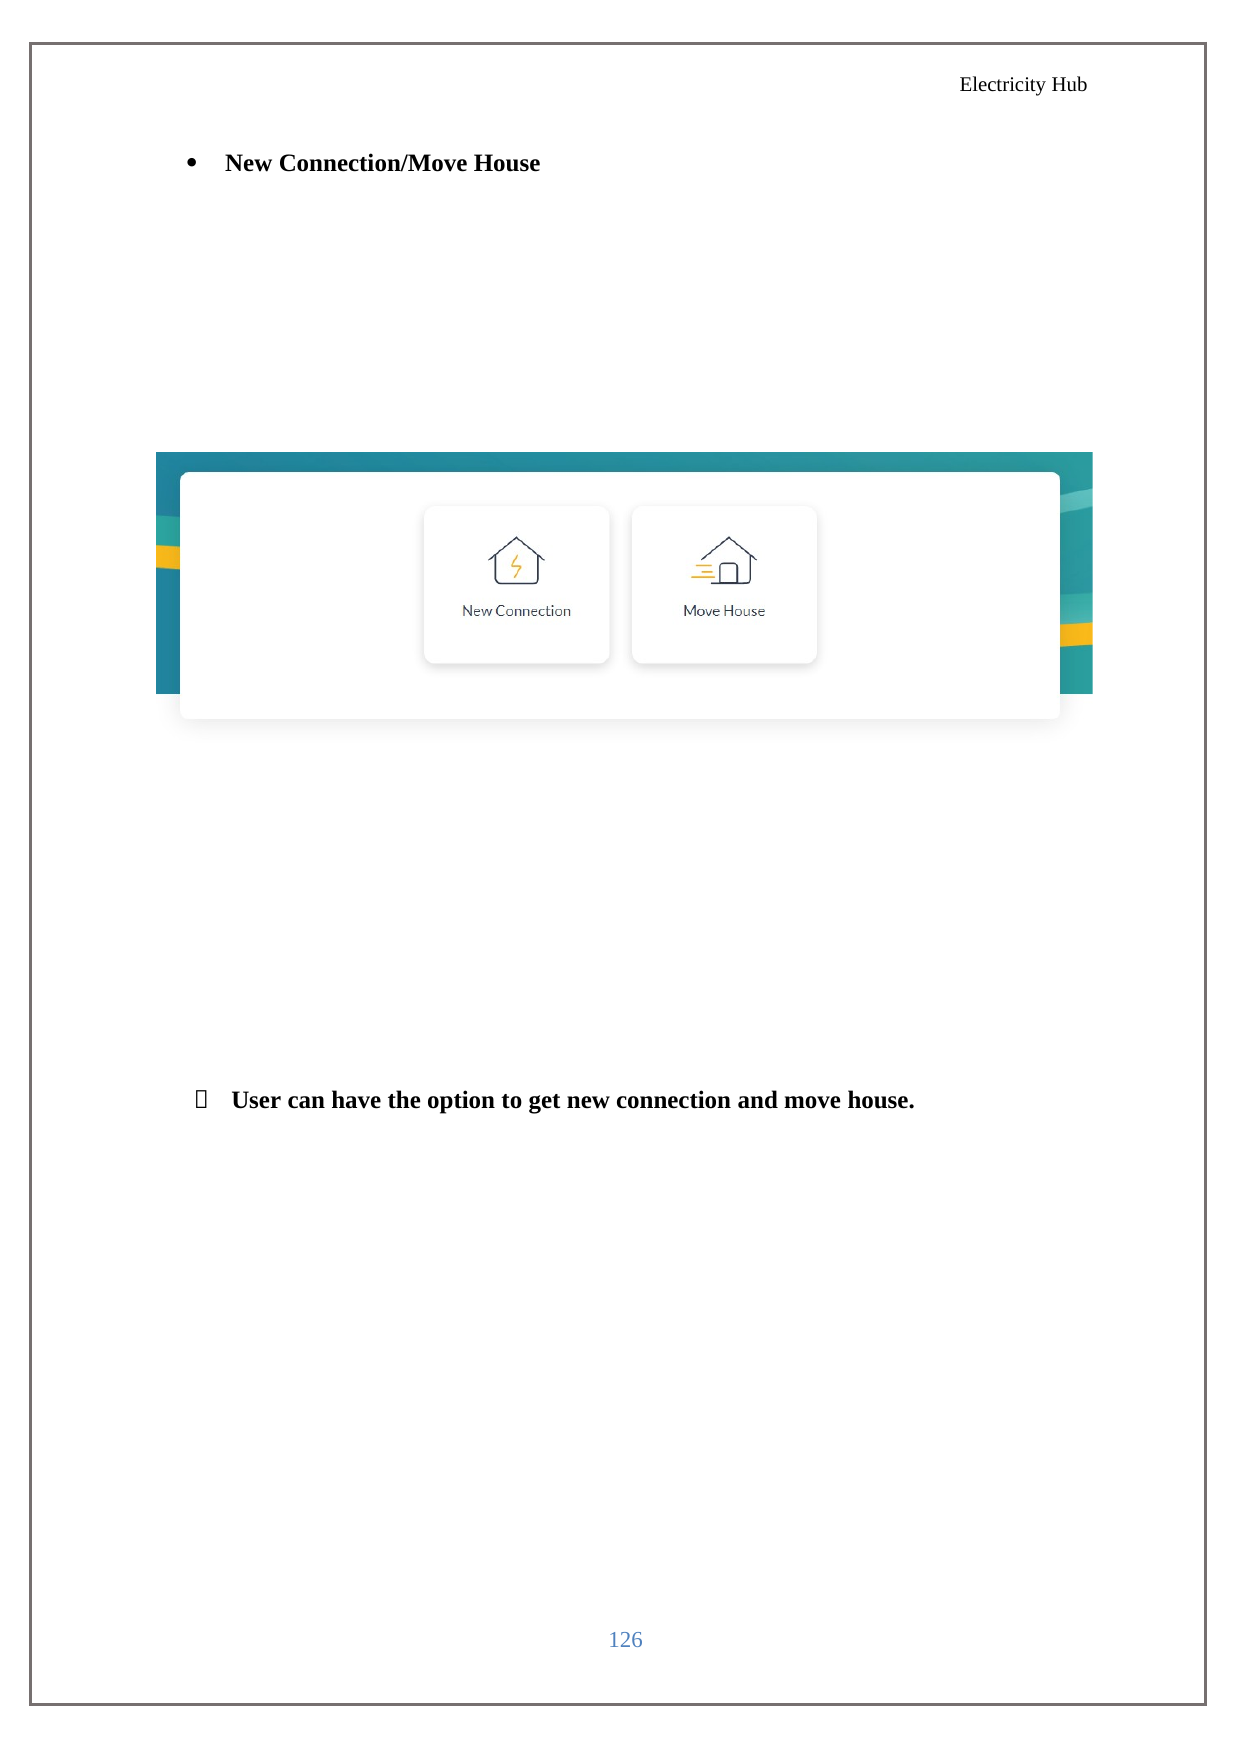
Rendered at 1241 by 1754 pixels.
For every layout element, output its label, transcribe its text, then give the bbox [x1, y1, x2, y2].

subtitle New Connection/Move House [187, 148, 1204, 177]
picture [156, 452, 1093, 743]
text Electricity Hub [44, 72, 1087, 96]
list User can have the option to get new connection and move house. [193, 1082, 1204, 1116]
